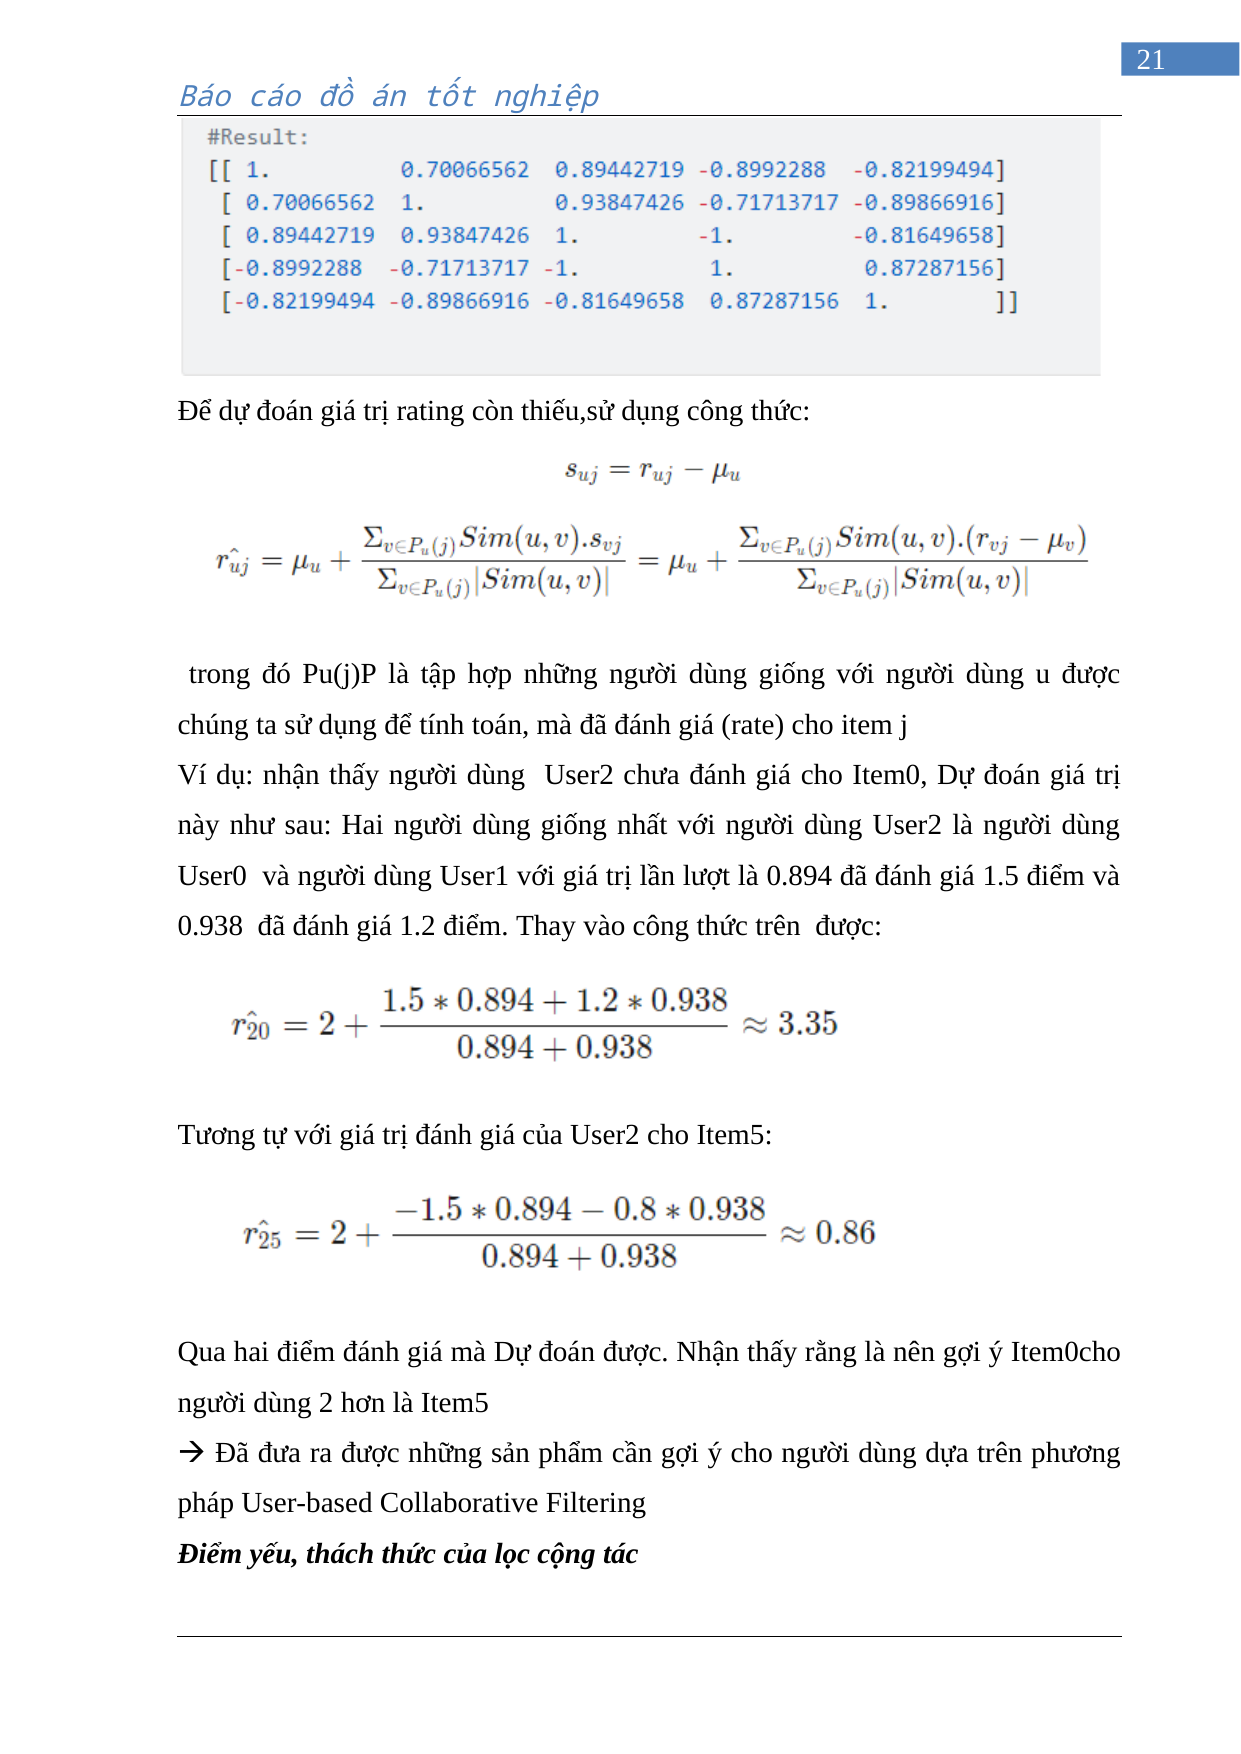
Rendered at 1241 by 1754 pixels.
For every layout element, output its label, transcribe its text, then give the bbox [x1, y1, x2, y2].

text Điểm yếu, thách thức của lọc cộng tác [177, 1536, 1122, 1569]
text Để dự đoán giá trị rating còn thiếu,sử dụng công thức: [177, 393, 1122, 426]
text Qua hai điểm đánh giá mà Dự đoán được. Nhận thấy rằng là nên gợi ý Item0cho người dùng 2 hơn là Item5 [177, 1334, 1122, 1418]
text Đã đưa ra được những sản phẩm cần gợi ý cho người dùng dựa trên phương pháp User-based Collaborative Filtering [177, 1435, 1122, 1519]
text ​ trong đó Pu(j)P là tập hợp những người dùng giống với người dùng u được chúng ta sử dụng để tính toán, mà đã đánh giá (rate) cho item j [177, 657, 1122, 740]
text Ví dụ: nhận thấy người dùng User2 chưa đánh giá cho Item0, Dự đoán giá trị này như sau: Hai người dùng giống nhất với người dùng User2 là người dùng User0 và người dùng User1 với giá trị lần lượt là 0.894 đã đánh giá 1.5 điểm và 0.938 đã đánh giá 1.2 điểm. Thay vào công thức trên được: [177, 757, 1122, 942]
picture [177, 118, 1101, 376]
picture [177, 443, 1123, 640]
picture [177, 1167, 926, 1318]
text Tương tự với giá trị đánh giá của User2 cho Item5: [177, 1117, 1122, 1151]
picture [177, 958, 860, 1101]
